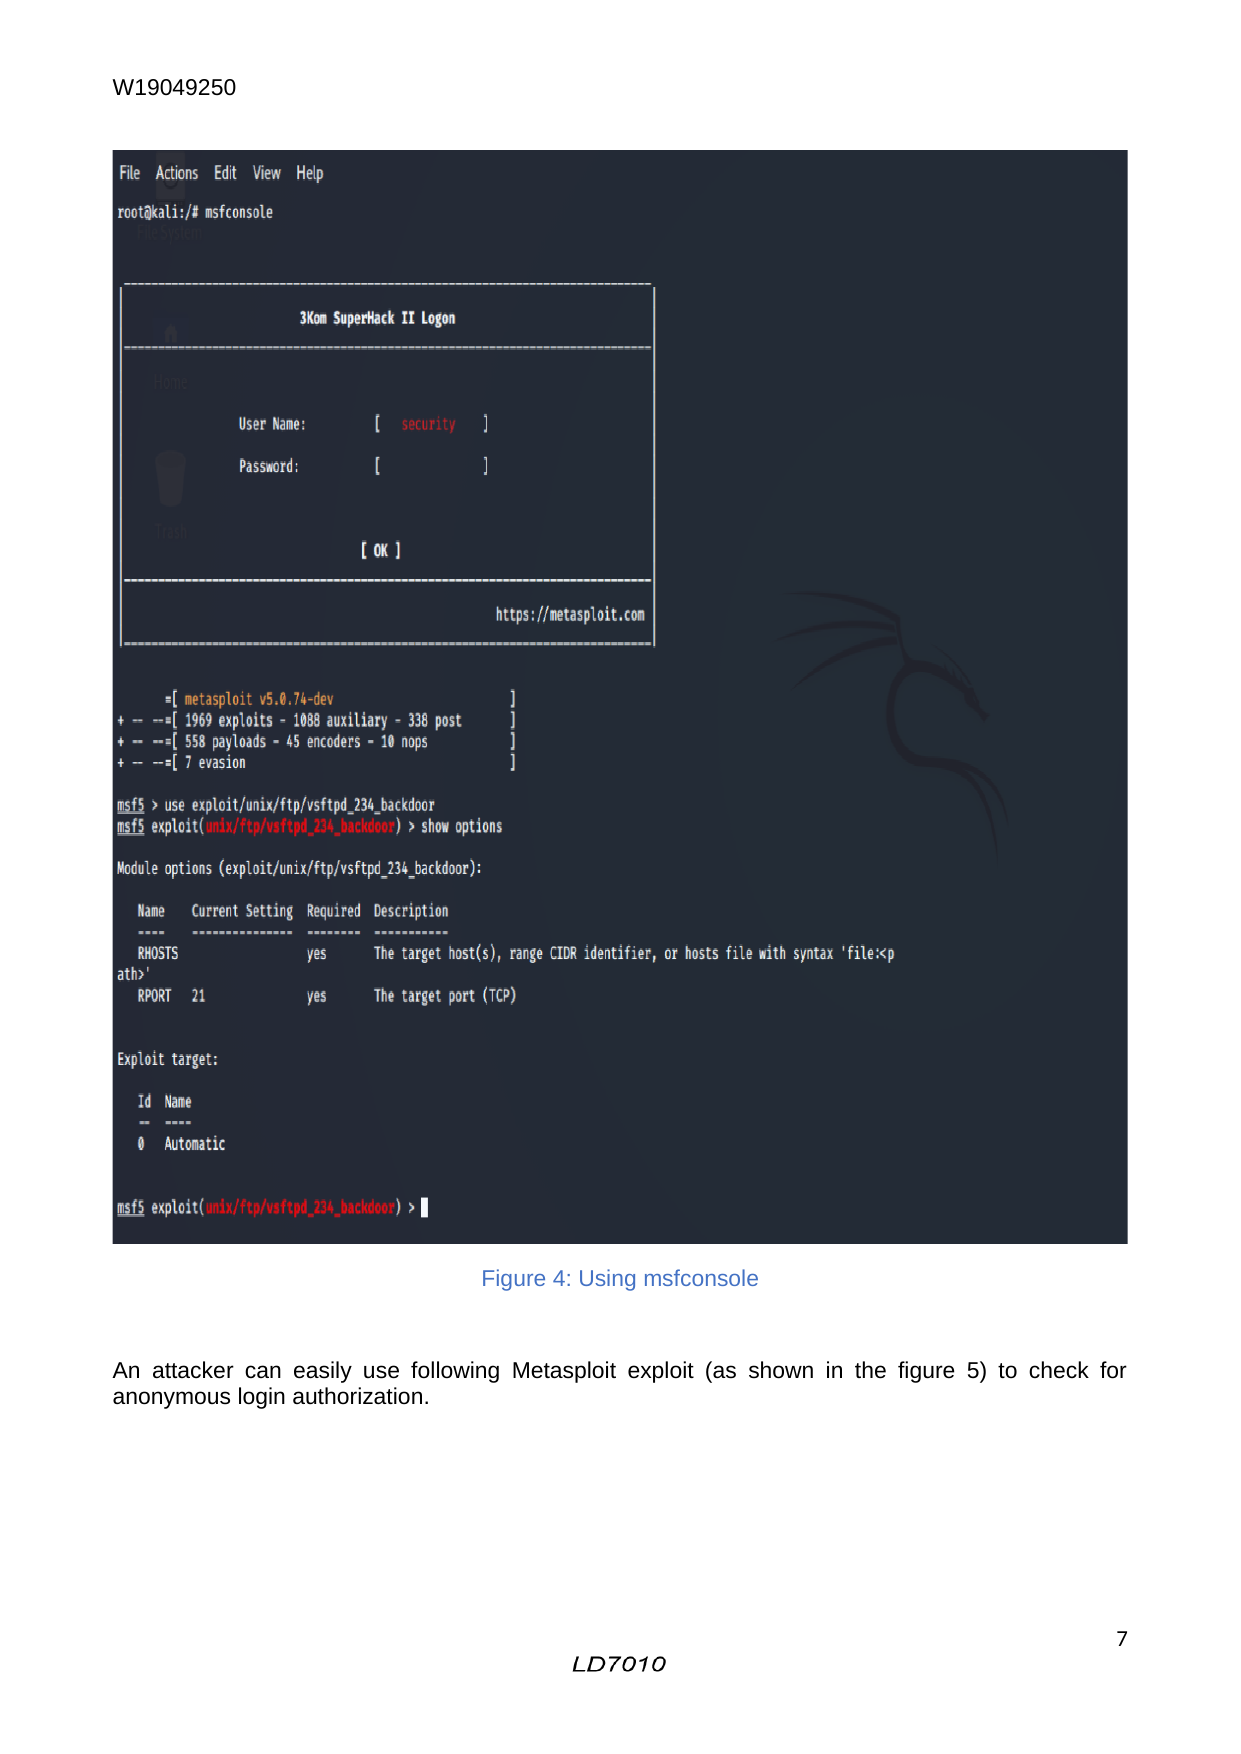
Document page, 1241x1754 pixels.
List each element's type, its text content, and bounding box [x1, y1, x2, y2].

picture [112, 150, 1128, 1244]
text An attacker can easily use following Metasploit exploit (as shown in the figure 5) to check for anonymous login authorization. [112, 1357, 1128, 1409]
text Figure 4: Using msfconsole [112, 1264, 1128, 1291]
picture [567, 1652, 673, 1675]
